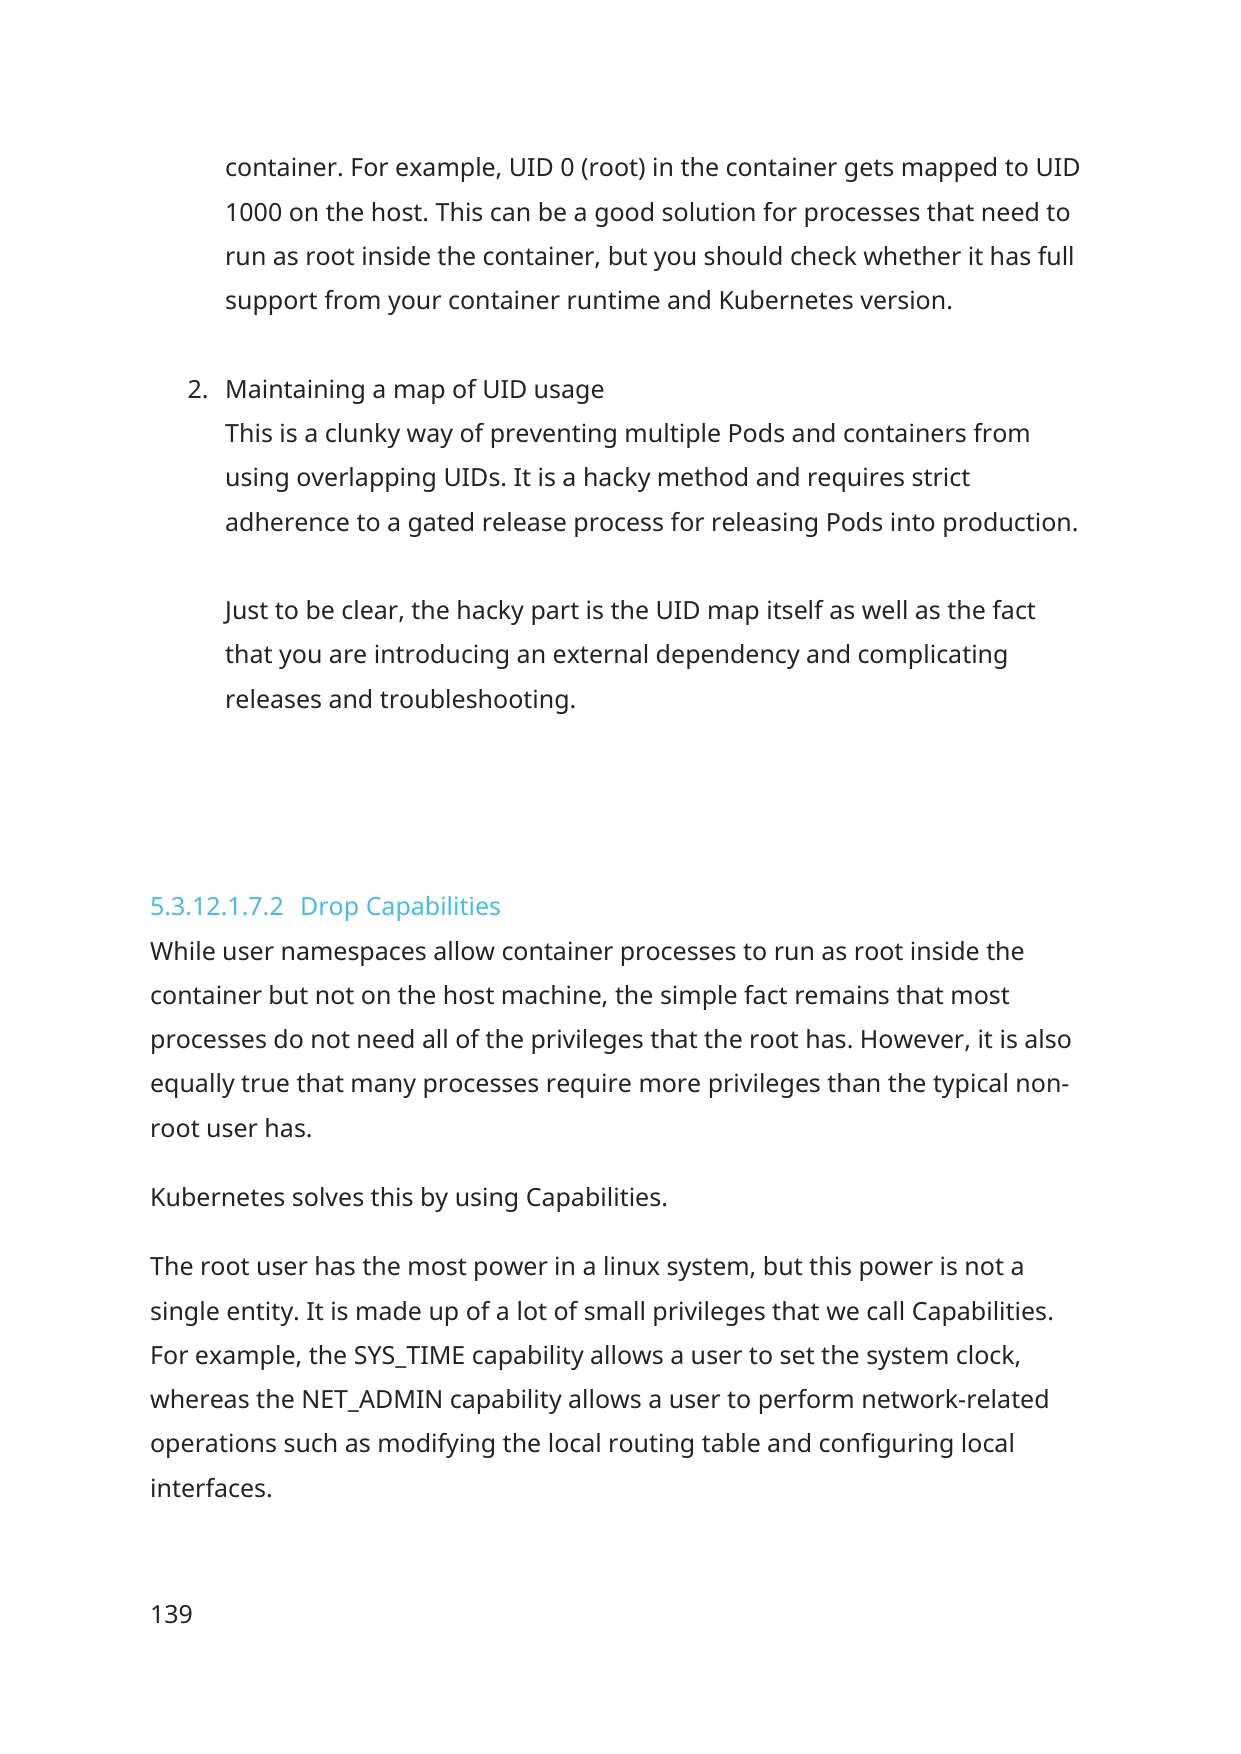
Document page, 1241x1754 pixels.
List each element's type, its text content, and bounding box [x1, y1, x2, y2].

text While user namespaces allow container processes to run as root inside the container but not on the host machine, the simple fact remains that most processes do not need all of the privileges that the root has. However, it is also equally true that many processes require more privileges than the typical non-root user has. [150, 933, 1090, 1144]
list Maintaining a map of UID usage [187, 371, 1090, 405]
list This is a clunky way of preventing multiple Pods and containers from using overlapping UIDs. It is a hacky method and requires strict adherence to a gated release process for releasing Pods into production. [225, 416, 1090, 538]
text Kubernetes solves this by using Capabilities. [150, 1180, 1090, 1214]
subtitle Drop Capabilities [150, 889, 1090, 923]
list Just to be clear, the hacky part is the UID map itself as well as the fact that you are introducing an external dependency and complicating releases and troubleshooting. [225, 593, 1090, 715]
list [225, 150, 1090, 317]
text The root user has the most power in a linux system, but this power is not a single entity. It is made up of a lot of small privileges that we call Capabilities. For example, the SYS_TIME capability allows a user to set the system clock, whereas the NET_ADMIN capability allows a user to perform network-related operations such as modifying the local routing table and configuring local interfaces. [150, 1249, 1090, 1504]
